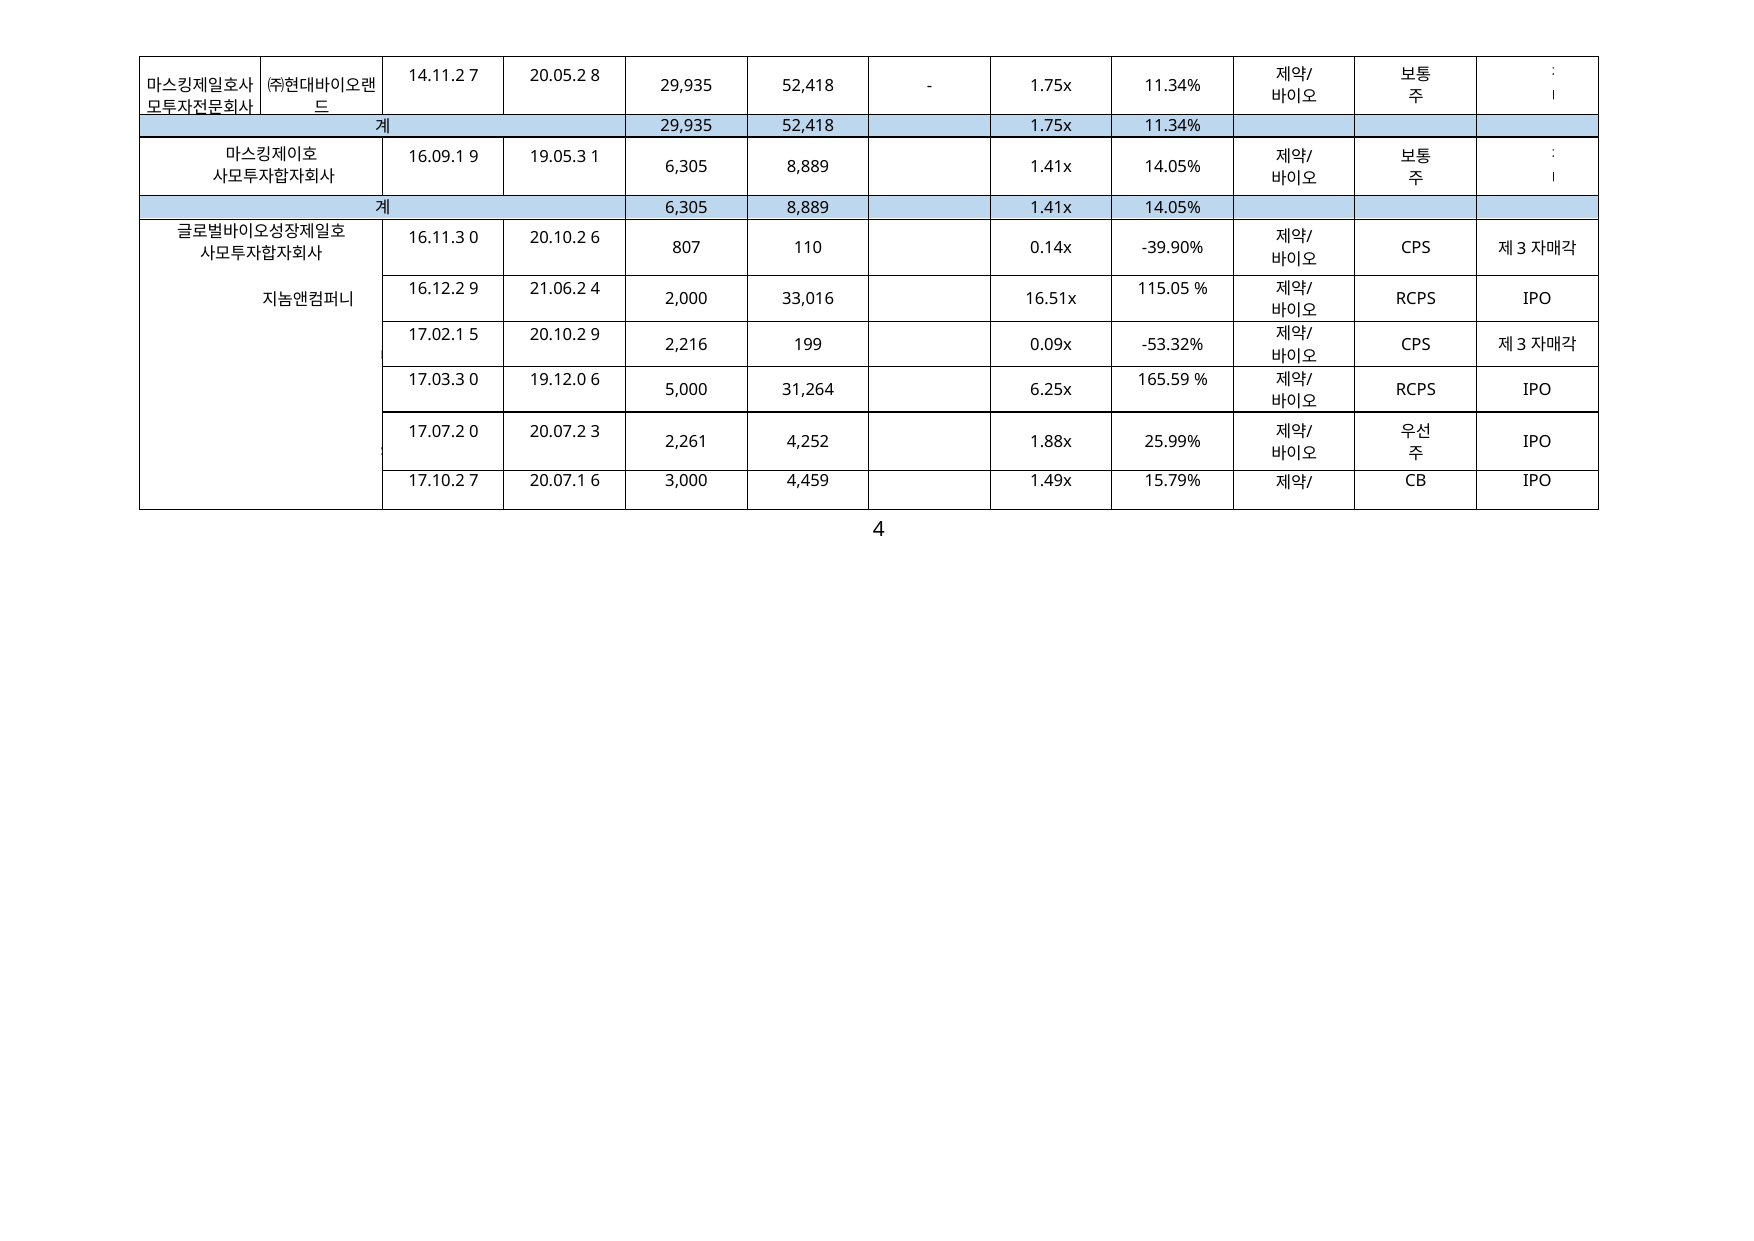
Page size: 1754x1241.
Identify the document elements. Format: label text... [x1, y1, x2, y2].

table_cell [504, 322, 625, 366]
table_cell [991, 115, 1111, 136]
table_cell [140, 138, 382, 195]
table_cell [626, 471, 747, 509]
text 4 [149, 514, 1608, 542]
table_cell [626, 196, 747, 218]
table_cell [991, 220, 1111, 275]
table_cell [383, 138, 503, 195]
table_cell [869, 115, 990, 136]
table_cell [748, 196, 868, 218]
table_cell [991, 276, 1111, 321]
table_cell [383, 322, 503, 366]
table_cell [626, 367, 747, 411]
table_cell 장내 매도 [1477, 57, 1598, 113]
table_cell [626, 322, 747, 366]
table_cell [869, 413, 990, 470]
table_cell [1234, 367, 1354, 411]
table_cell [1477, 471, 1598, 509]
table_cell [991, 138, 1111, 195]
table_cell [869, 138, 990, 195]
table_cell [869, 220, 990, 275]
table_cell 마스킹제일호사모투자전문회사 [140, 57, 260, 113]
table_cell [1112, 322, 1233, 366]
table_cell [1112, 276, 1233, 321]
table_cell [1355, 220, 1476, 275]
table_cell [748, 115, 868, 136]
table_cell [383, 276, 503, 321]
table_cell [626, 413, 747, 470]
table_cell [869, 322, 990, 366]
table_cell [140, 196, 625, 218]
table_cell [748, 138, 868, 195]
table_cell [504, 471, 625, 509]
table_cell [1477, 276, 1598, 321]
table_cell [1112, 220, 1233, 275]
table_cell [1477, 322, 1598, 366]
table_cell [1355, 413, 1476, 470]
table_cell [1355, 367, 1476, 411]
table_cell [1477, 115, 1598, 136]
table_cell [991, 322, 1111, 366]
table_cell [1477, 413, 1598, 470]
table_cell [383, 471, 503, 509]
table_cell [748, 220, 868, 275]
table_cell 계 [140, 115, 625, 136]
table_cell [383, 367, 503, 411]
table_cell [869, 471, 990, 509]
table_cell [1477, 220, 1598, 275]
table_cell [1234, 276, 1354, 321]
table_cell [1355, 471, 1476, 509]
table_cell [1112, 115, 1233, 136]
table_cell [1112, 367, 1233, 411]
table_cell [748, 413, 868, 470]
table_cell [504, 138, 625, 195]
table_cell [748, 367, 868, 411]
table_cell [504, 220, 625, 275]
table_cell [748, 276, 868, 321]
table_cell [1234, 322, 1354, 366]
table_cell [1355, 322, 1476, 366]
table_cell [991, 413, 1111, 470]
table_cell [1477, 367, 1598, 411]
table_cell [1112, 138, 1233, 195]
table_cell 29,935 [626, 115, 747, 136]
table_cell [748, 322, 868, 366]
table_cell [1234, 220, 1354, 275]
table_cell ㈜현대바이오랜드 [261, 57, 382, 113]
table_cell 제약/ 바이오 [1234, 57, 1354, 113]
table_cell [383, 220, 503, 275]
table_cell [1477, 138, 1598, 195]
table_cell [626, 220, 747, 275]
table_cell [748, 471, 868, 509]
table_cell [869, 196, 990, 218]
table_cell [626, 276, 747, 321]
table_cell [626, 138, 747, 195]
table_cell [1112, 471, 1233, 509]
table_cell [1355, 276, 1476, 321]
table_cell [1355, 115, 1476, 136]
table_cell 52,418 [748, 57, 868, 113]
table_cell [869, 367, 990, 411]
table_cell - [869, 57, 990, 113]
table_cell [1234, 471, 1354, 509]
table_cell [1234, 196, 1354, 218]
table_cell 20.05.2 8 [504, 57, 625, 113]
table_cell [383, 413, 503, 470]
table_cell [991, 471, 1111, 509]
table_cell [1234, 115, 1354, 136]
table_cell 14.11.2 7 [383, 57, 503, 113]
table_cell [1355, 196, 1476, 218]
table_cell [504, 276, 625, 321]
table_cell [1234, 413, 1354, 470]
table_cell 보통 주 [1355, 57, 1476, 113]
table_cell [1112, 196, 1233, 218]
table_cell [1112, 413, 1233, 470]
table_cell 1.75x [991, 57, 1111, 113]
table_cell 29,935 [626, 57, 747, 113]
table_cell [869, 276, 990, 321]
table_cell 11.34% [1112, 57, 1233, 113]
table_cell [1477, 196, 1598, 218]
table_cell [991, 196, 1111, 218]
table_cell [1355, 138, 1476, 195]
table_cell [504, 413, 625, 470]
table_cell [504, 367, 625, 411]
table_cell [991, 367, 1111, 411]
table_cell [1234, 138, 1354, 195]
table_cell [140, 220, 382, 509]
